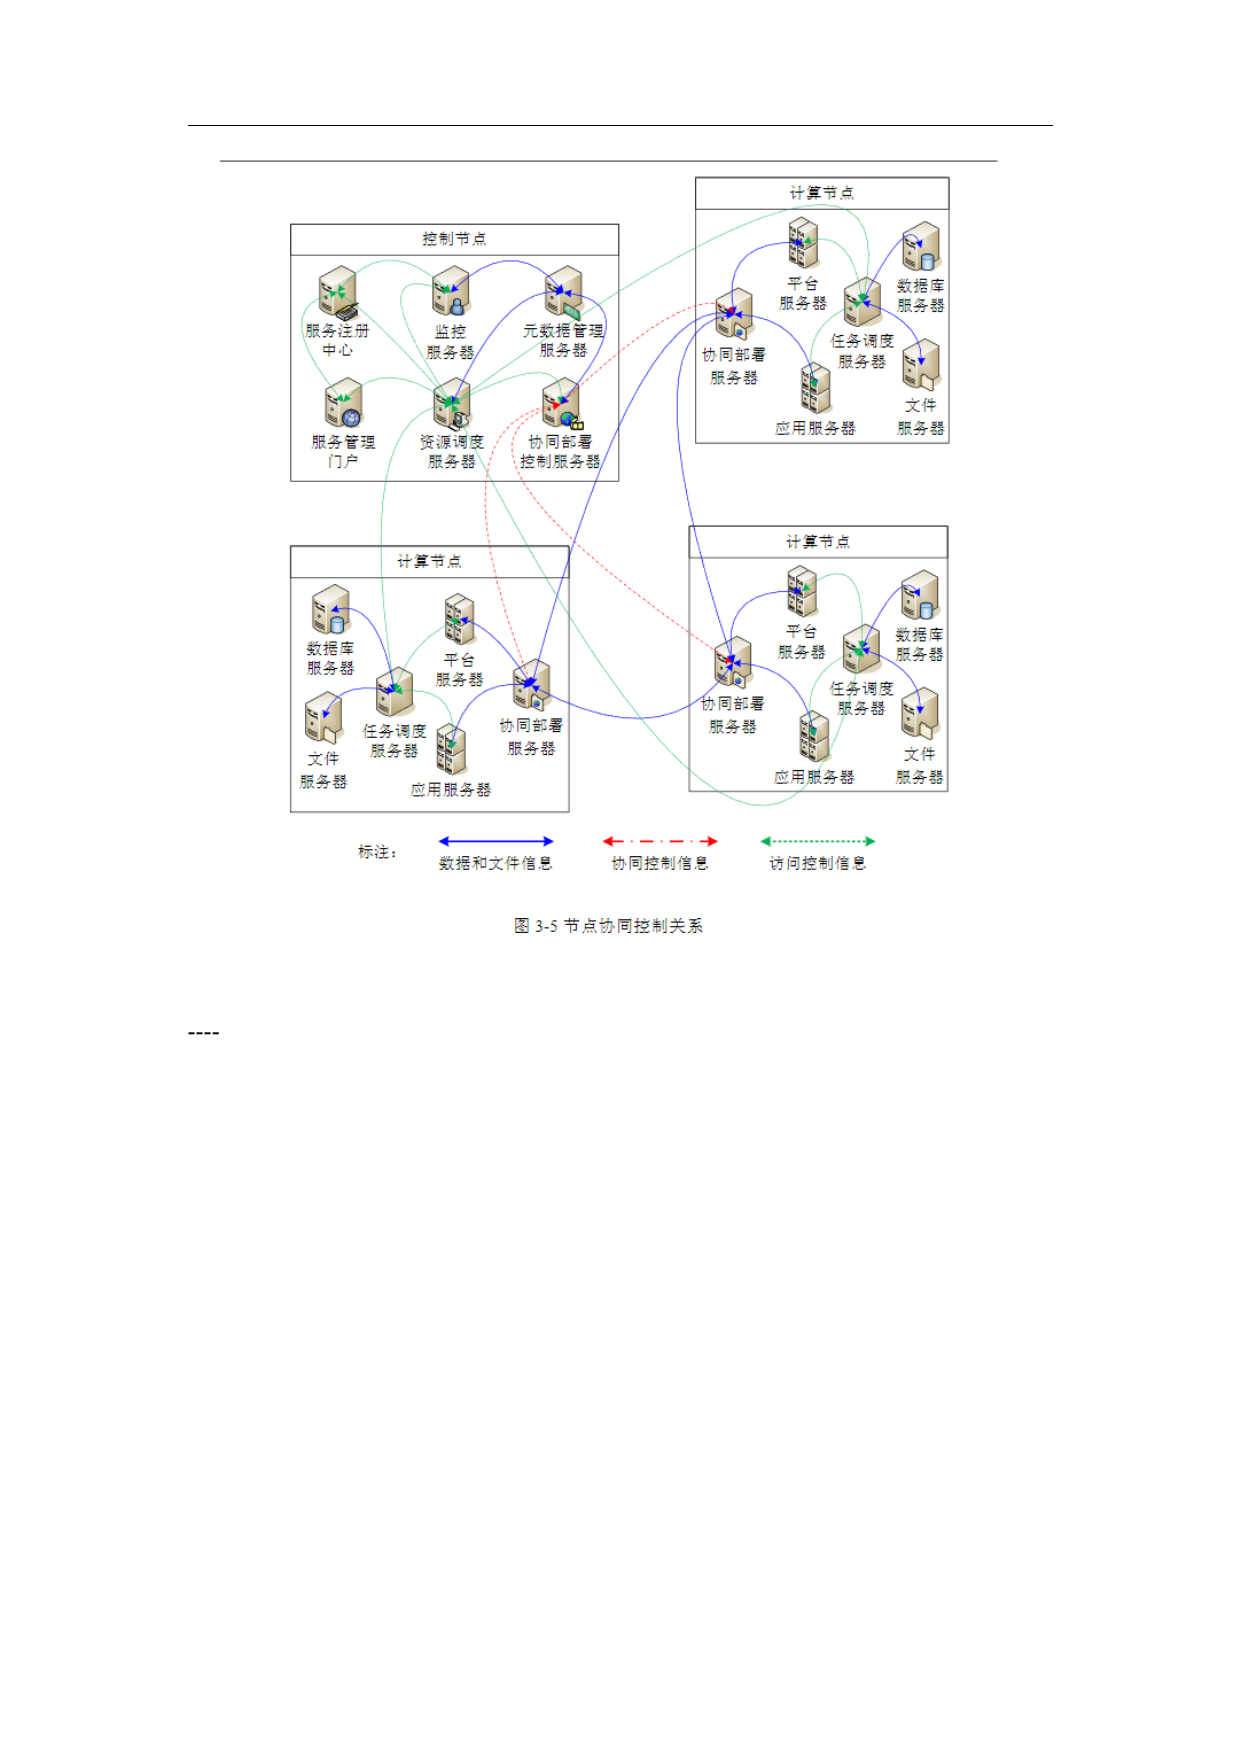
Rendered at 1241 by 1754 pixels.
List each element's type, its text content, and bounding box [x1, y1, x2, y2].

text ---- [187, 998, 1053, 1063]
picture [187, 156, 1053, 956]
